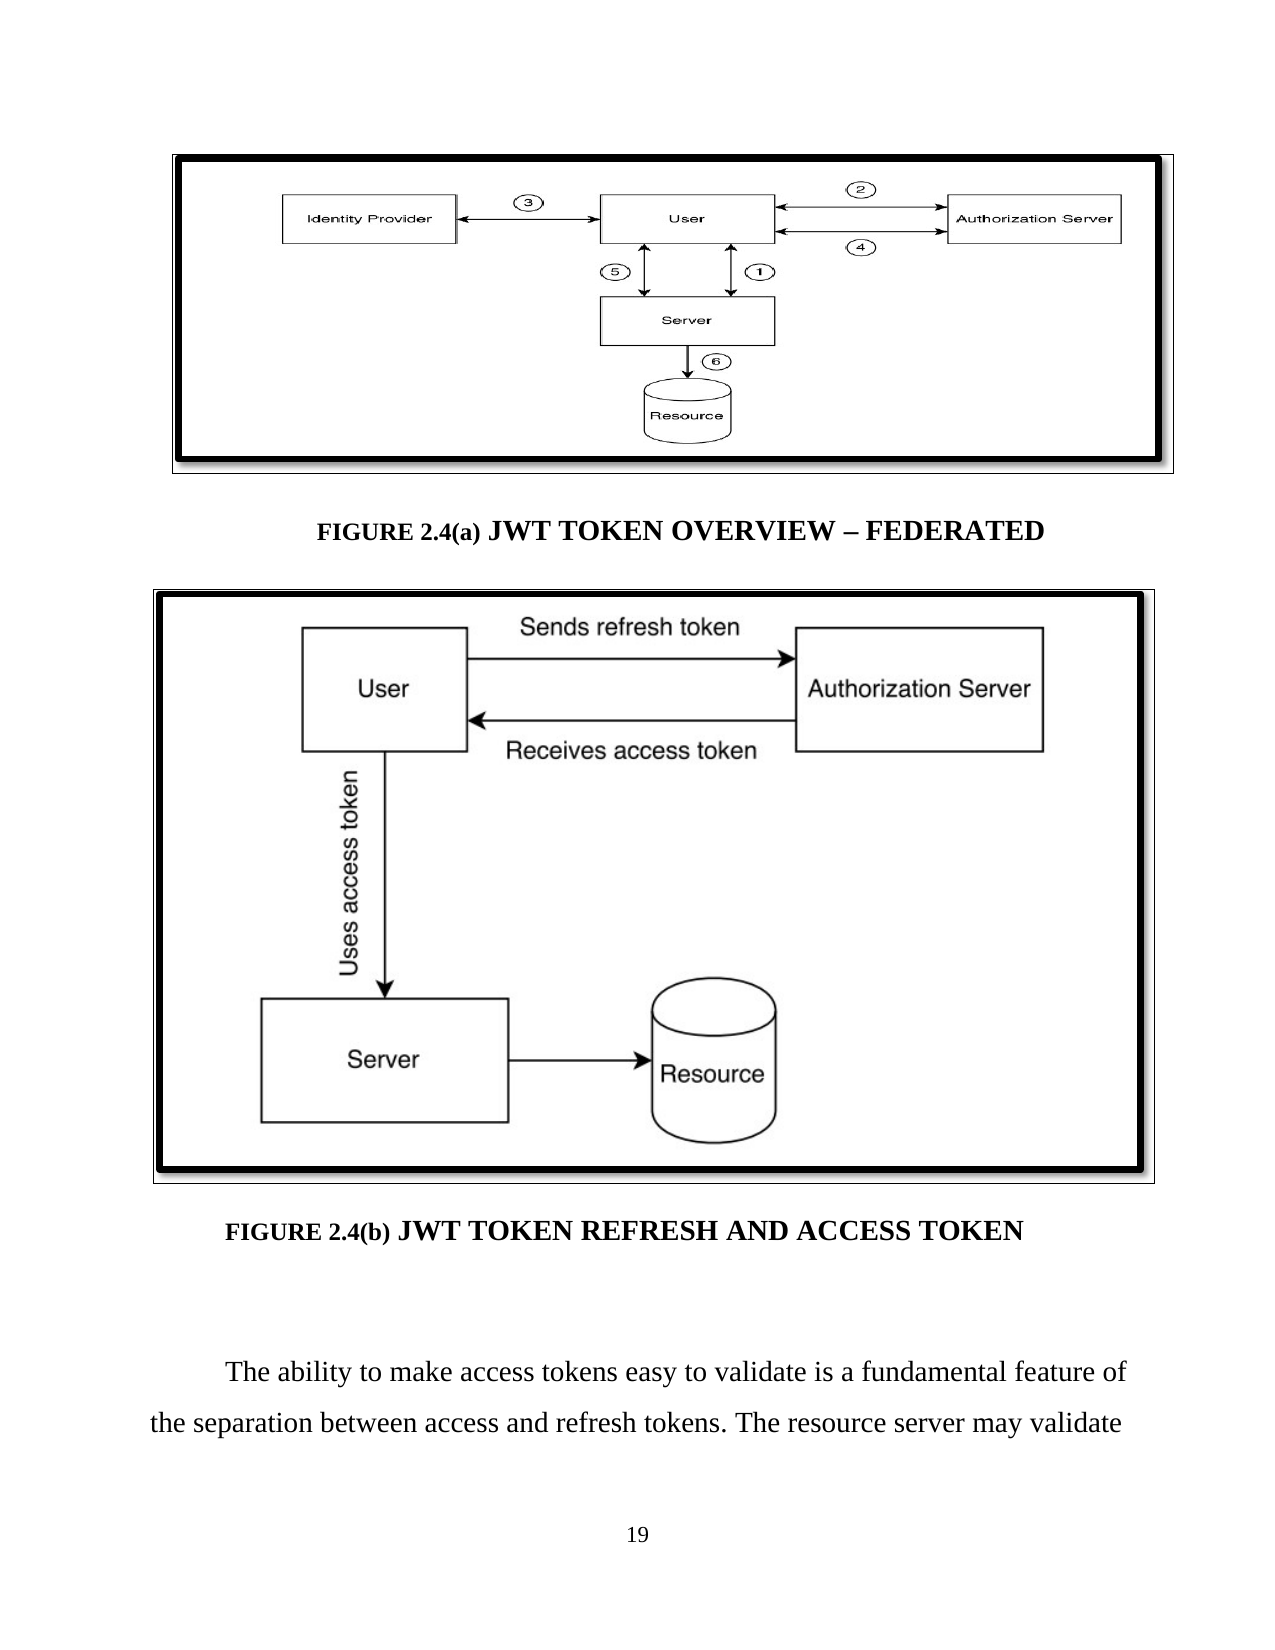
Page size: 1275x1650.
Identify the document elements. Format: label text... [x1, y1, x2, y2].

text The ability to make access tokens easy to validate is a fundamental feature of the separation between access and refresh tokens. The resource server may validate [150, 1354, 1127, 1438]
picture [173, 155, 1173, 473]
text FIGURE 2.4(a) JWT TOKEN OVERVIEW – FEDERATED [242, 513, 1189, 547]
picture [154, 590, 1154, 1183]
picture [182, 162, 1155, 456]
text FIGURE 2.4(b) JWT TOKEN REFRESH AND ACCESS TOKEN [167, 1213, 1189, 1246]
